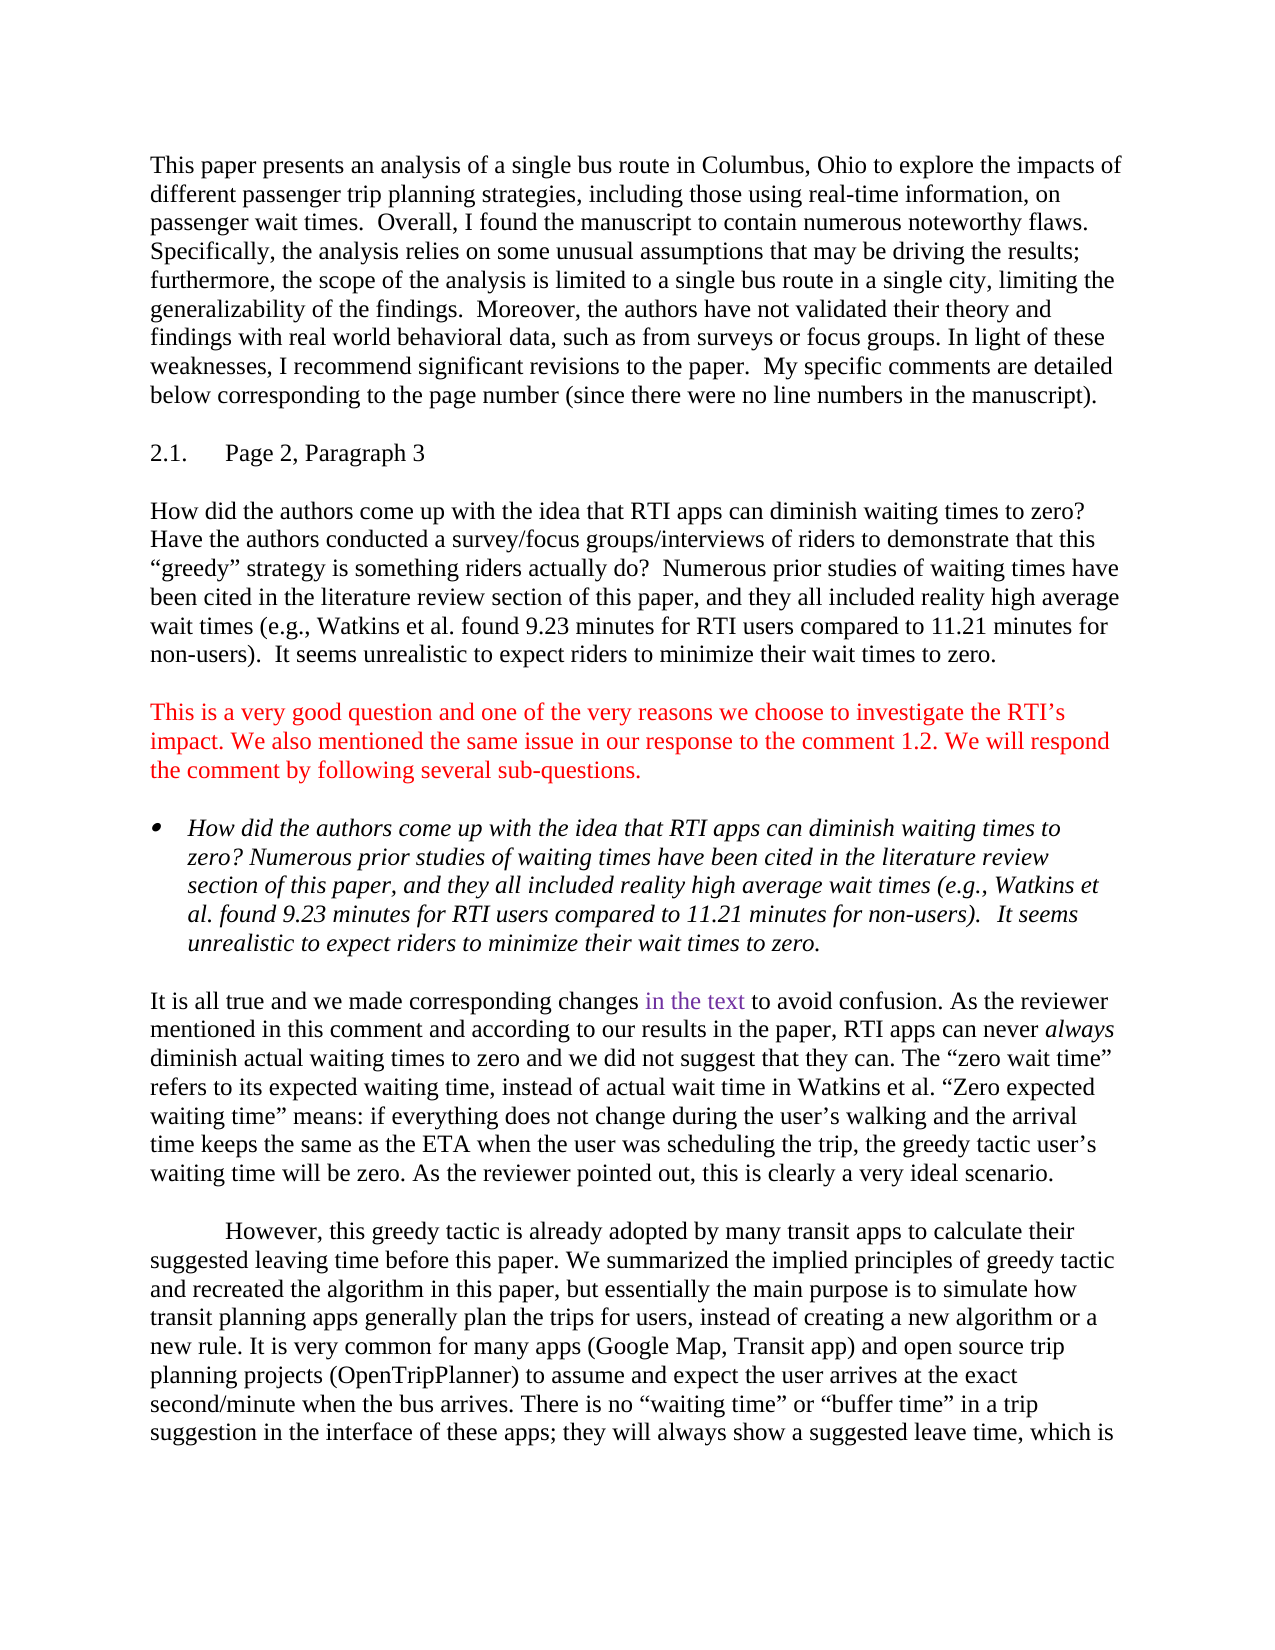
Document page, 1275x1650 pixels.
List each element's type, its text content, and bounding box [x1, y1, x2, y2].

list Page 2, Paragraph 3 [150, 438, 1125, 467]
text This paper presents an analysis of a single bus route in Columbus, Ohio to explore the impacts of different passenger trip planning strategies, including those using real-time information, on passenger wait times. Overall, I found the manuscript to contain numerous noteworthy flaws. Specifically, the analysis relies on some unusual assumptions that may be driving the results; furthermore, the scope of the analysis is limited to a single bus route in a single city, limiting the generalizability of the findings. Moreover, the authors have not validated their theory and findings with real world behavioral data, such as from surveys or focus groups. In light of these weaknesses, I recommend significant revisions to the paper. My specific comments are detailed below corresponding to the page number (since there were no line numbers in the manuscript). [150, 150, 1125, 409]
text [150, 1216, 1125, 1446]
text It is all true and we made corresponding changes in the text to avoid confusion. As the reviewer mentioned in this comment and according to our results in the paper, RTI apps can never always diminish actual waiting times to zero and we did not suggest that they can. The “zero wait time” refers to its expected waiting time, instead of actual wait time in Watkins et al. “Zero expected waiting time” means: if everything does not change during the user’s walking and the arrival time keeps the same as the ETA when the user was scheduling the trip, the greedy tactic user’s waiting time will be zero. As the reviewer pointed out, this is clearly a very ideal scenario. [150, 986, 1125, 1187]
text This is a very good question and one of the very reasons we choose to investigate the RTI’s impact. We also mentioned the same issue in our response to the comment 1.2. We will respond the comment by following several sub-questions. [150, 697, 1125, 784]
list How did the authors come up with the idea that RTI apps can diminish waiting times to zero? Numerous prior studies of waiting times have been cited in the literature review section of this paper, and they all included reality high average wait times (e.g., Watkins et al. found 9.23 minutes for RTI users compared to 11.21 minutes for non-users). It seems unrealistic to expect riders to minimize their wait times to zero. [150, 813, 1125, 957]
text How did the authors come up with the idea that RTI apps can diminish waiting times to zero? Have the authors conducted a survey/focus groups/interviews of riders to demonstrate that this “greedy” strategy is something riders actually do? Numerous prior studies of waiting times have been cited in the literature review section of this paper, and they all included reality high average wait times (e.g., Watkins et al. found 9.23 minutes for RTI users compared to 11.21 minutes for non-users). It seems unrealistic to expect riders to minimize their wait times to zero. [150, 496, 1125, 668]
